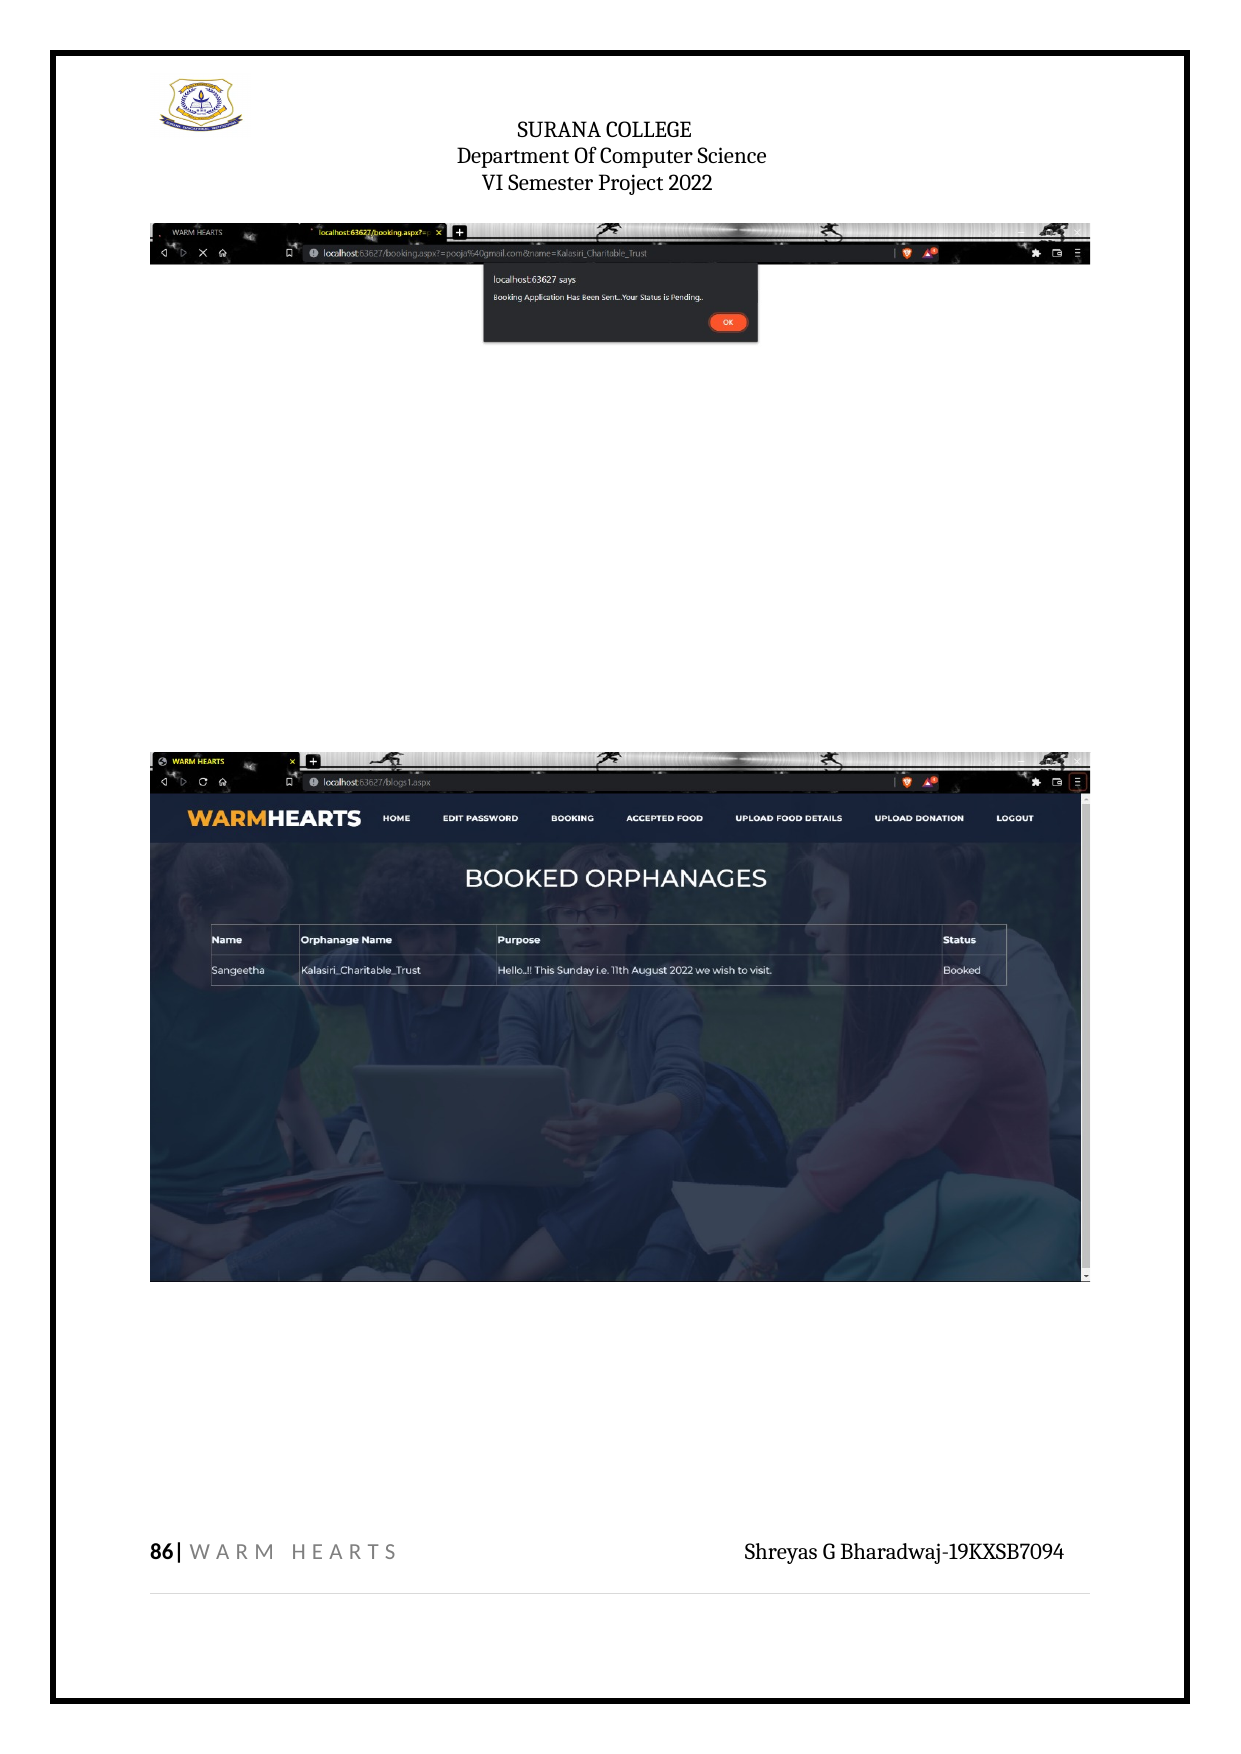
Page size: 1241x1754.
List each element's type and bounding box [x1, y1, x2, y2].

picture [150, 73, 252, 138]
picture [150, 223, 1091, 1282]
